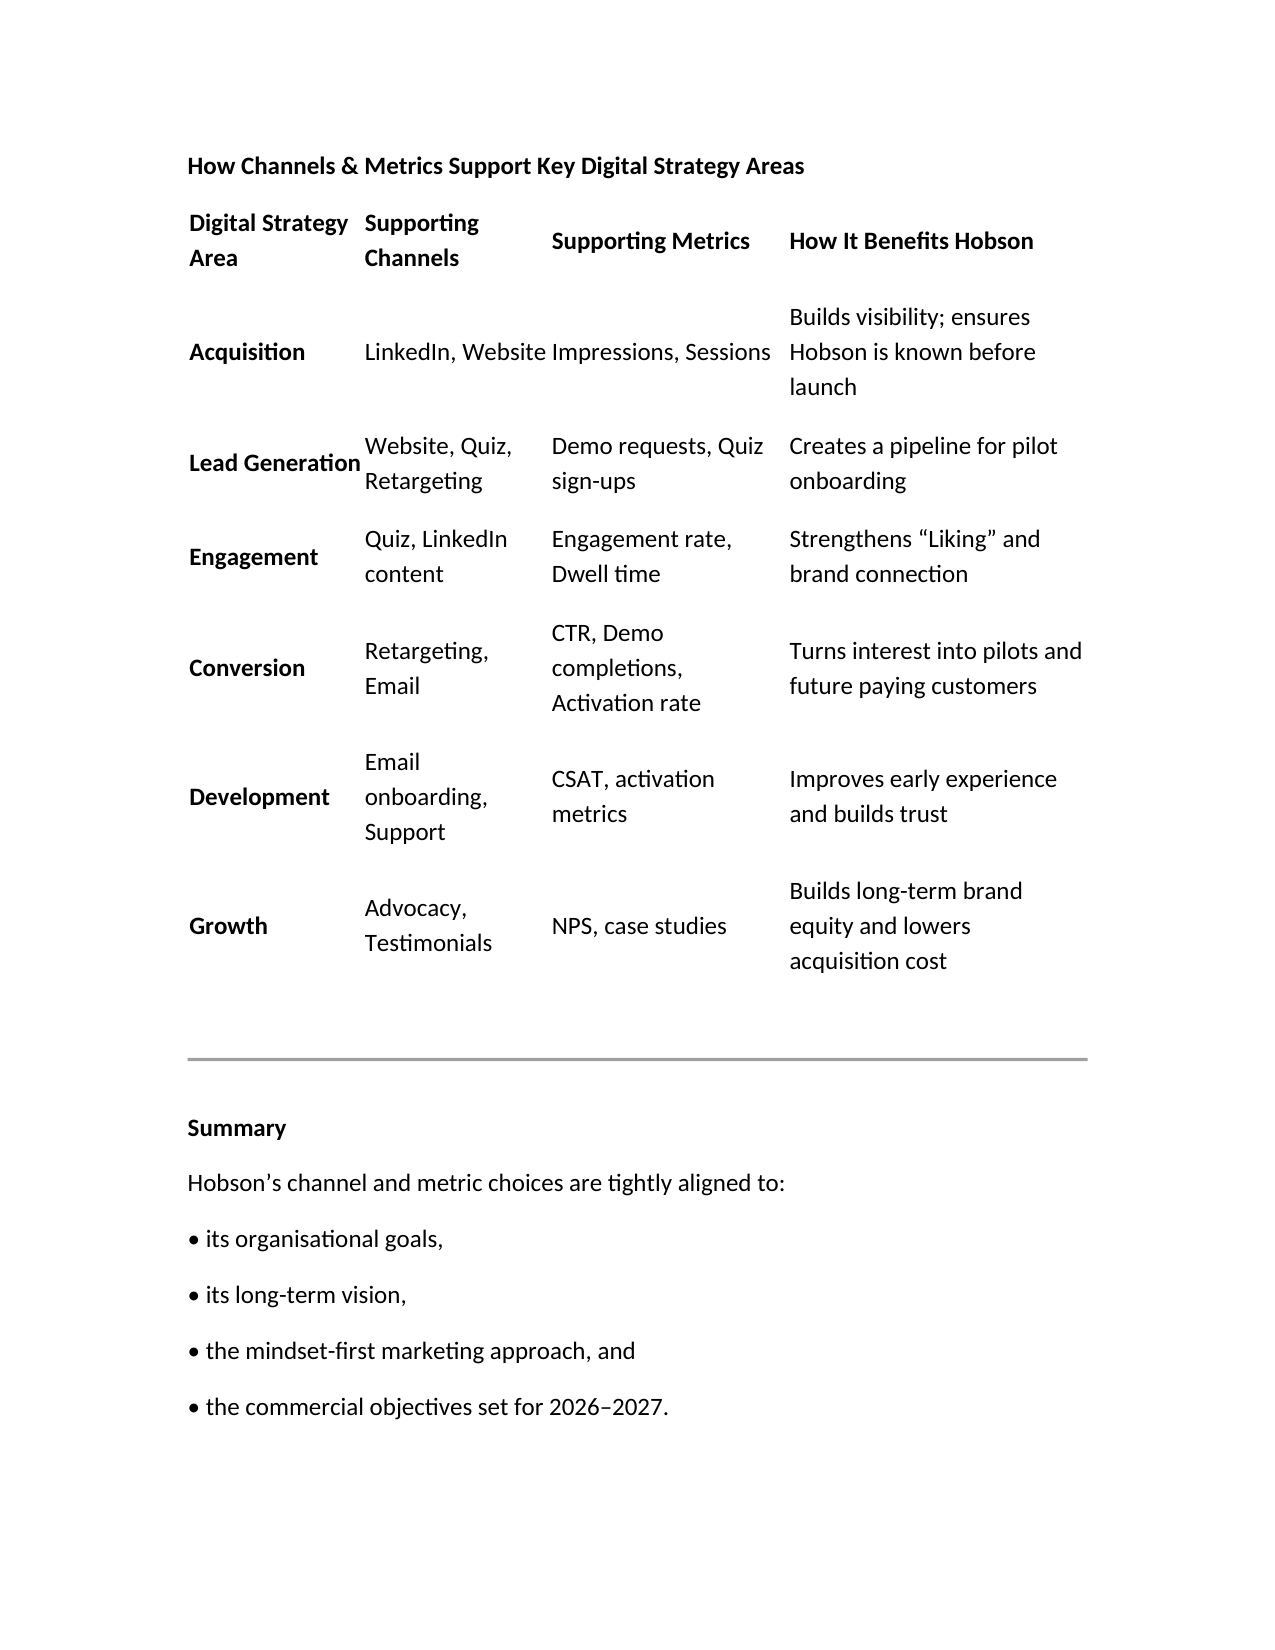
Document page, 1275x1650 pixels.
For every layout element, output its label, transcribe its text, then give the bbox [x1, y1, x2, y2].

text • the mindset-first marketing approach, and [187, 1335, 1087, 1366]
text • its long-term vision, [187, 1279, 1087, 1310]
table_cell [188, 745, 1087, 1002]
text Summary [187, 1112, 1087, 1142]
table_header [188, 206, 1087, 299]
text • the commercial objectives set for 2026–2027. [187, 1391, 1087, 1421]
text • its organisational goals, [187, 1223, 1087, 1254]
text How Channels & Metrics Support Key Digital Strategy Areas [187, 150, 1087, 181]
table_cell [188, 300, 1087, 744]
text Hobson’s channel and metric choices are tightly aligned to: [187, 1168, 1087, 1198]
